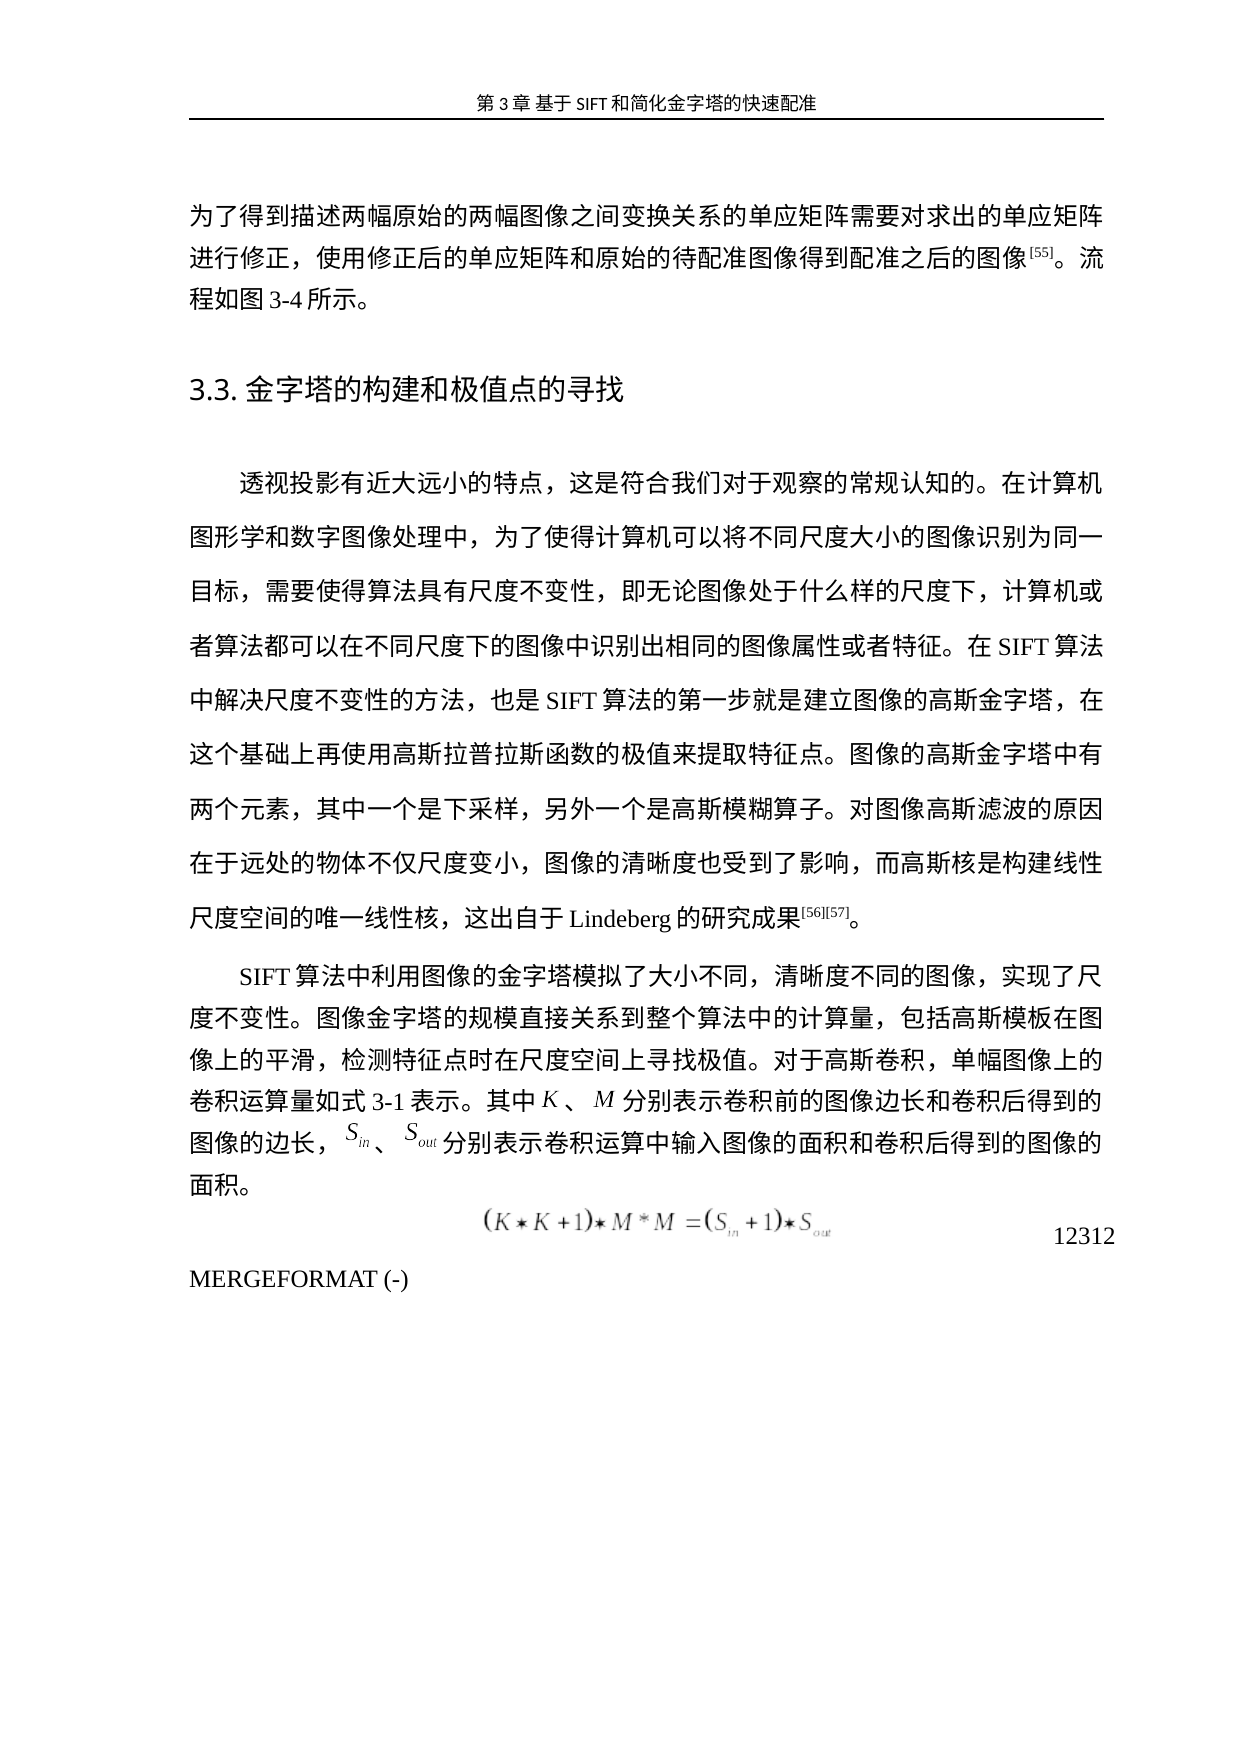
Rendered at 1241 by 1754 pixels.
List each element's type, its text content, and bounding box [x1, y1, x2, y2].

text SIFT算法中利用图像的金字塔模拟了大小不同，清晰度不同的图像，实现了尺度不变性。图像金字塔的规模直接关系到整个算法中的计算量，包括高斯模板在图像上的平滑，检测特征点时在尺度空间上寻找极值。对于高斯卷积，单幅图像上的卷积运算量如式3-1表示。其中、分别表示卷积前的图像边长和卷积后得到的图像的边长，、分别表示卷积运算中输入图像的面积和卷积后得到的图像的面积。 [189, 952, 1104, 1202]
subtitle 3.3. 金字塔的构建和极值点的寻找 [189, 367, 1104, 409]
text 透视投影有近大远小的特点，这是符合我们对于观察的常规认知的。在计算机图形学和数字图像处理中，为了使得计算机可以将不同尺度大小的图像识别为同一目标，需要使得算法具有尺度不变性，即无论图像处于什么样的尺度下，计算机或者算法都可以在不同尺度下的图像中识别出相同的图像属性或者特征。在SIFT算法中解决尺度不变性的方法，也是SIFT算法的第一步就是建立图像的高斯金字塔，在这个基础上再使用高斯拉普拉斯函数的极值来提取特征点。图像的高斯金字塔中有两个元素，其中一个是下采样，另外一个是高斯模糊算子。对图像高斯滤波的原因在于远处的物体不仅尺度变小，图像的清晰度也受到了影响，而高斯核是构建线性尺度空间的唯一线性核，这出自于Lindeberg的研究成果[56][57]。 [189, 463, 1104, 934]
text 在图3-3的框架下的算法得到单应矩阵表示的是两幅下采样图像之间的关系。为了得到描述两幅原始的两幅图像之间变换关系的单应矩阵需要对求出的单应矩阵进行修正，使用修正后的单应矩阵和原始的待配准图像得到配准之后的图像[55]。流程如图3-4所示。 [189, 192, 1104, 317]
